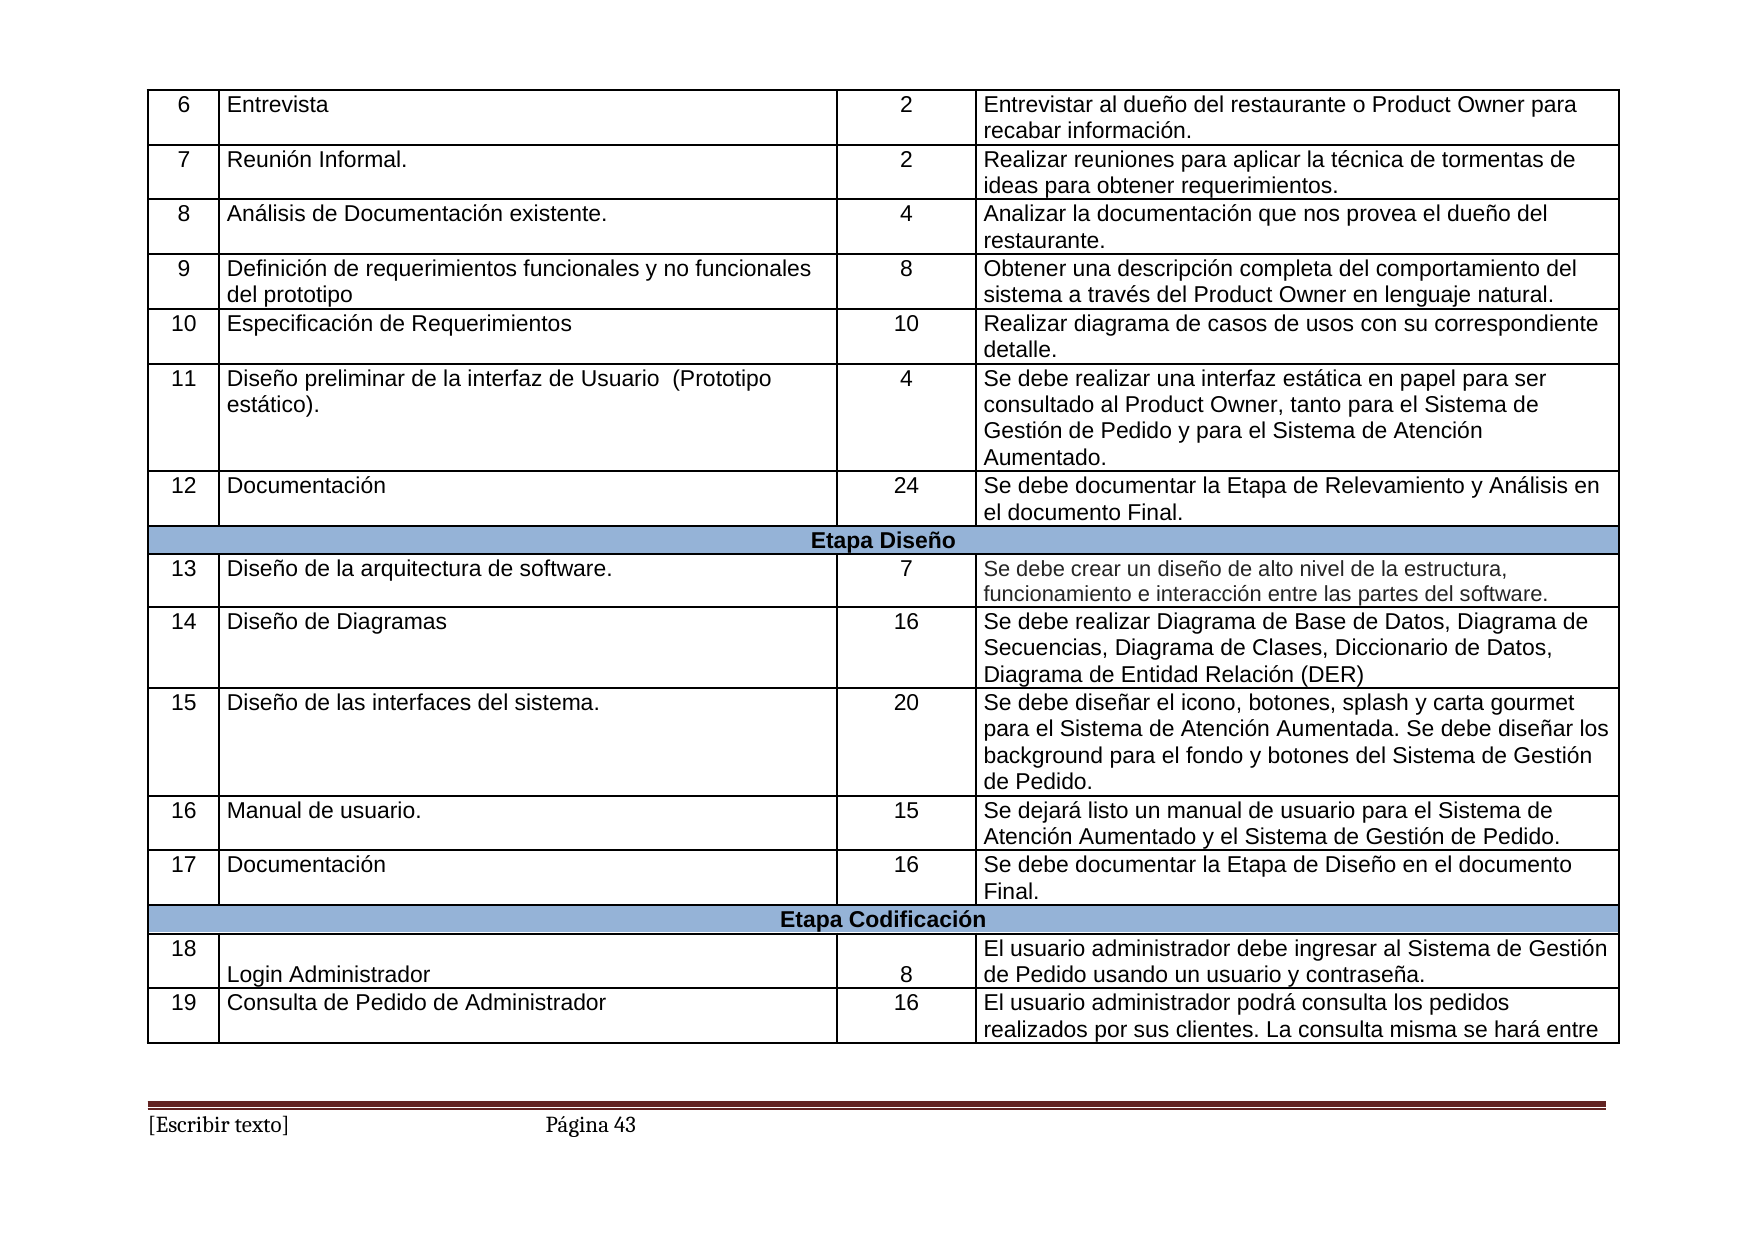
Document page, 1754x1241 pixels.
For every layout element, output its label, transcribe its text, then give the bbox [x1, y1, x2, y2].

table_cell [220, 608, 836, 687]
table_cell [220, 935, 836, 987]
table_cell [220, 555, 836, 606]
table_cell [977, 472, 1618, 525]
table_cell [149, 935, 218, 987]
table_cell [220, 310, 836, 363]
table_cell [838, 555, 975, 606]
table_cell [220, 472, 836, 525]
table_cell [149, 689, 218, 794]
table_cell Reunión Informal. [220, 146, 836, 198]
table_cell 7 [149, 146, 218, 198]
table_cell 2 [838, 91, 975, 143]
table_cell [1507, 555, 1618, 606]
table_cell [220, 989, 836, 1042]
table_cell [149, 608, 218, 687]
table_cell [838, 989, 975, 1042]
table_cell Análisis de Documentación existente. [220, 200, 836, 253]
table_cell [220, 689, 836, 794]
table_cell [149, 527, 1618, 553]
table_cell Analizar la documentación que nos provea el dueño del restaurante. [977, 200, 1618, 253]
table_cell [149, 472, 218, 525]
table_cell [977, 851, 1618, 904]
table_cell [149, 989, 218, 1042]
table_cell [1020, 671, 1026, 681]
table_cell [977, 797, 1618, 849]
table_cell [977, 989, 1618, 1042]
table_cell Realizar reuniones para aplicar la técnica de tormentas de ideas para obtener requerimientos. [977, 146, 1618, 198]
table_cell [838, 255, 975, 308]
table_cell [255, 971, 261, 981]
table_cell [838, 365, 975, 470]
table_cell 2 [838, 146, 975, 198]
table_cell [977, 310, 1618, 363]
table_cell 6 [149, 91, 218, 143]
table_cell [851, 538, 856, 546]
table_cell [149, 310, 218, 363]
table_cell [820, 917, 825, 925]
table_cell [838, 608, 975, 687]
table_cell Entrevista [220, 91, 836, 143]
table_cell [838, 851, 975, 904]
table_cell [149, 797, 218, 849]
table_cell 4 [838, 200, 975, 253]
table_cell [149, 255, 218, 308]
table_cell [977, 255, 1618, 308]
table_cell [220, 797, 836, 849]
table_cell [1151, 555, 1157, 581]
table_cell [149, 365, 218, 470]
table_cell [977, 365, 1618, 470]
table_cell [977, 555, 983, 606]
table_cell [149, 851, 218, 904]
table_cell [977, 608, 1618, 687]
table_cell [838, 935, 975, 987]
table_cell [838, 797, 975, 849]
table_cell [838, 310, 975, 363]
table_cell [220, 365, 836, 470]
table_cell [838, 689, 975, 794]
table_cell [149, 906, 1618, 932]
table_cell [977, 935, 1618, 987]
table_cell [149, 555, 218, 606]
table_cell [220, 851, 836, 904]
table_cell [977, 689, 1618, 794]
table_cell Entrevistar al dueño del restaurante o Product Owner para recabar información. [977, 91, 1618, 143]
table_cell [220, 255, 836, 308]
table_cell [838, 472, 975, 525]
table_cell 8 [149, 200, 218, 253]
